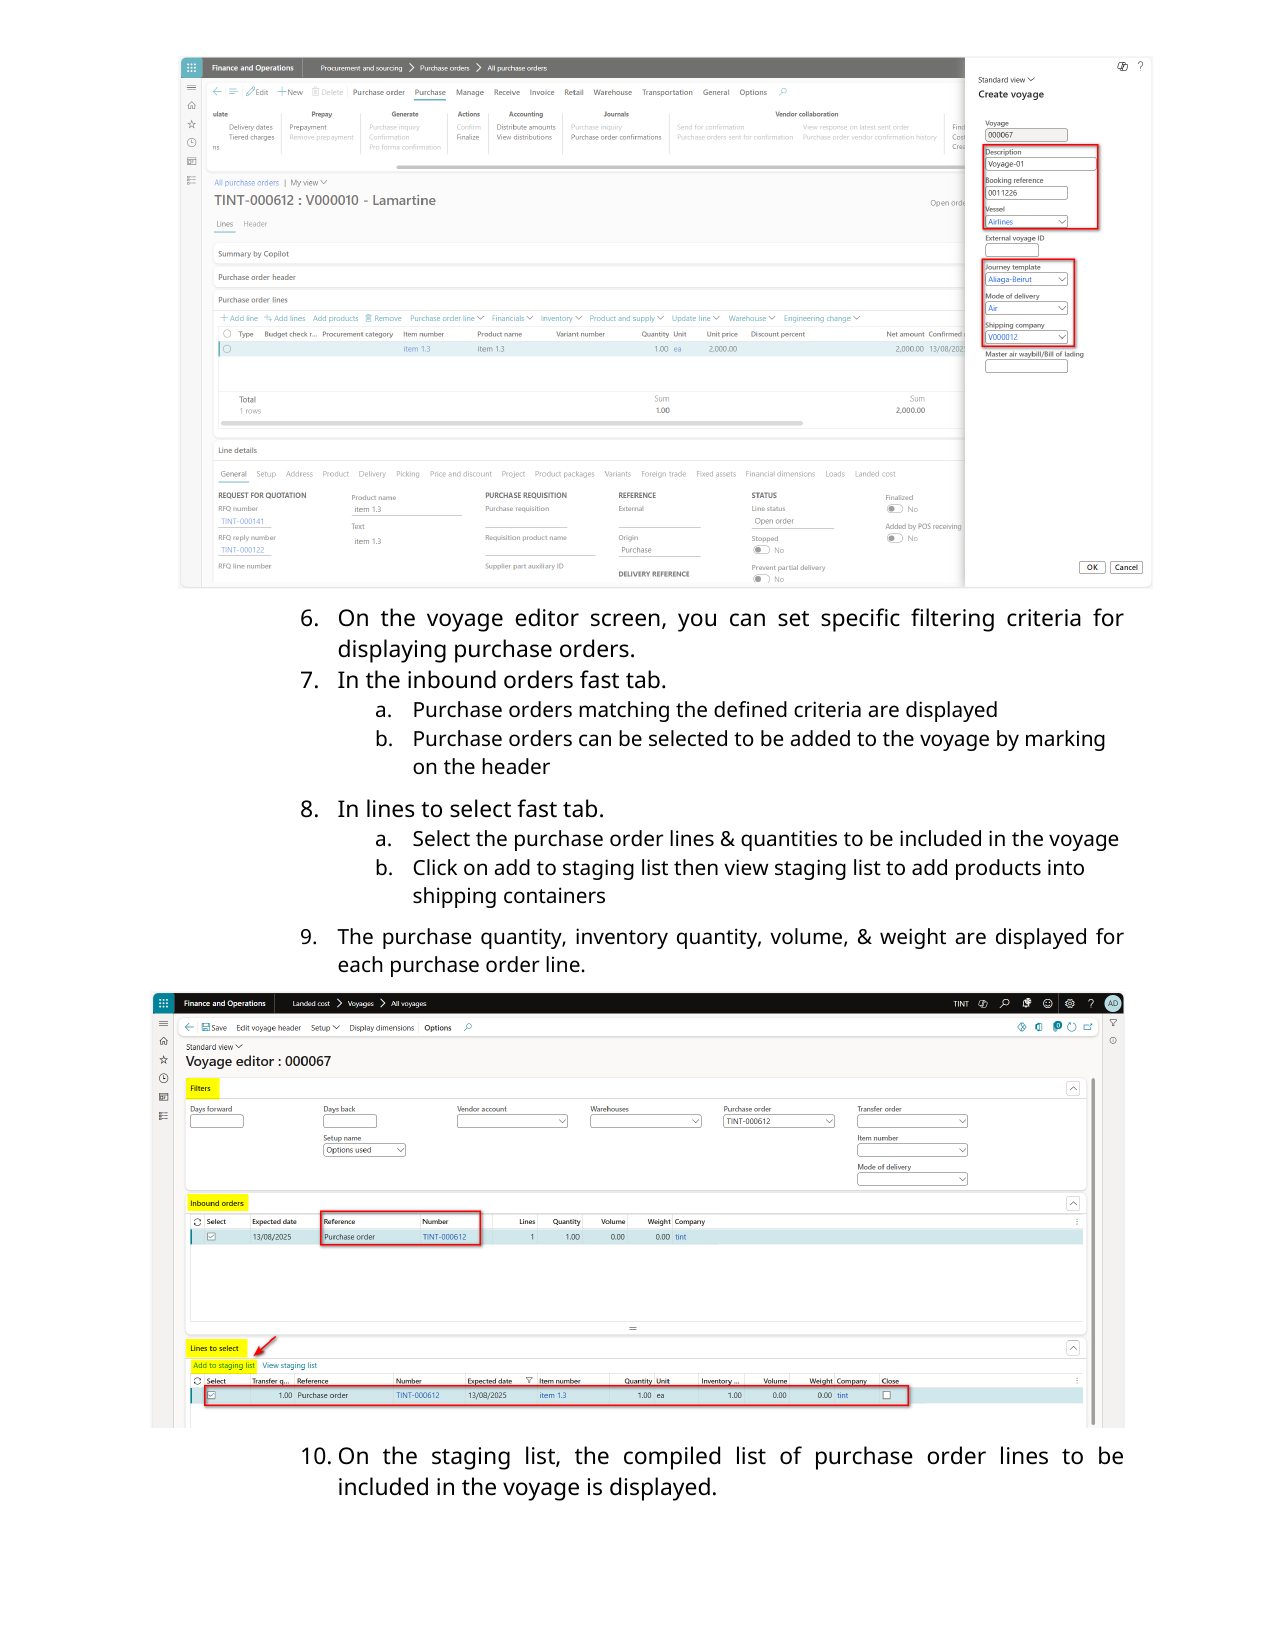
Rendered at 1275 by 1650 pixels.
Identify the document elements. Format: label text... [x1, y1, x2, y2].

list Purchase orders matching the defined criteria are displayed [375, 695, 1125, 724]
list In lines to select fast tab. [300, 793, 1125, 824]
list Click on add to staging list then view staging list to add products into shipping containers [375, 853, 1125, 909]
list The purchase quantity, inventory quantity, volume, & weight are displayed for each purchase order line. [300, 922, 1125, 979]
list On the staging list, the compiled list of purchase order lines to be included in the voyage is displayed. [300, 1440, 1125, 1503]
picture [150, 991, 1125, 1428]
picture [178, 56, 1154, 589]
list Purchase orders can be selected to be added to the voyage by marking on the header [375, 724, 1125, 781]
list Select the purchase order lines & quantities to be included in the voyage [375, 824, 1125, 853]
list In the inbound orders fast tab. [300, 664, 1125, 695]
list On the voyage editor screen, you can set specific filtering criteria for displaying purchase orders. [300, 601, 1125, 664]
